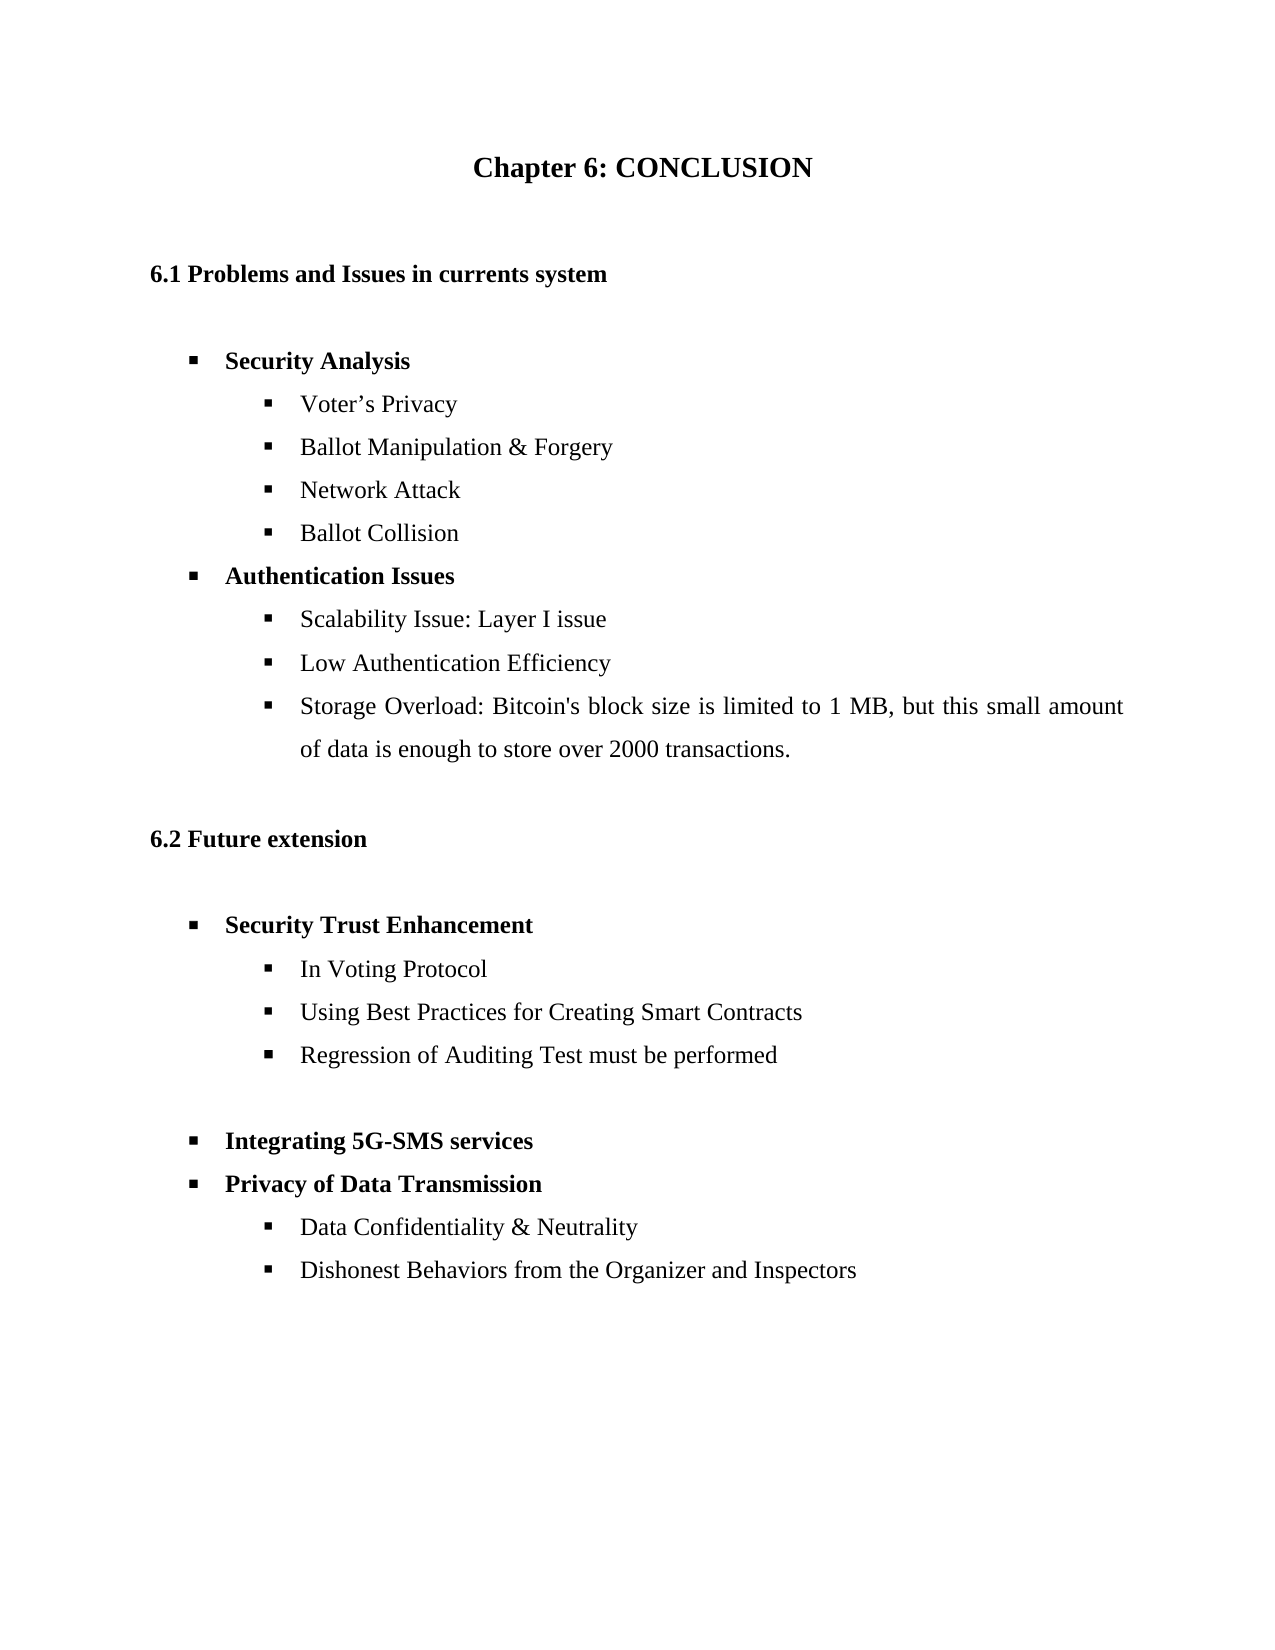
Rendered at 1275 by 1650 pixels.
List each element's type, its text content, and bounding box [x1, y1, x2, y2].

list Ballot Collision [262, 518, 1125, 547]
subtitle 6.1 Problems and Issues in currents system [150, 259, 1125, 288]
list Using Best Practices for Creating Smart Contracts [262, 997, 1125, 1026]
list Dishonest Behaviors from the Organizer and Inspectors [262, 1256, 1125, 1284]
subtitle Chapter 6: CONCLUSION [160, 150, 1125, 183]
list Security Analysis [187, 346, 1125, 374]
list Network Attack [262, 475, 1125, 504]
subtitle 6.2 Future extension [150, 824, 1125, 853]
list Authentication Issues [187, 561, 1125, 590]
list In Voting Protocol [262, 954, 1125, 982]
list Low Authentication Efficiency [262, 648, 1125, 676]
list Security Trust Enhancement [187, 911, 1125, 939]
list Privacy of Data Transmission [187, 1169, 1125, 1198]
list Ballot Manipulation & Forgery [262, 432, 1125, 461]
list Scalability Issue: Layer I issue [262, 604, 1125, 633]
list Data Confidentiality & Neutrality [262, 1212, 1125, 1241]
list Regression of Auditing Test must be performed [262, 1040, 1125, 1069]
list Integrating 5G-SMS services [187, 1126, 1125, 1155]
list Storage Overload: Bitcoin's block size is limited to 1 MB, but this small amount of data is enough to store over 2000 transactions. [262, 691, 1125, 763]
list Voter’s Privacy [262, 389, 1125, 418]
